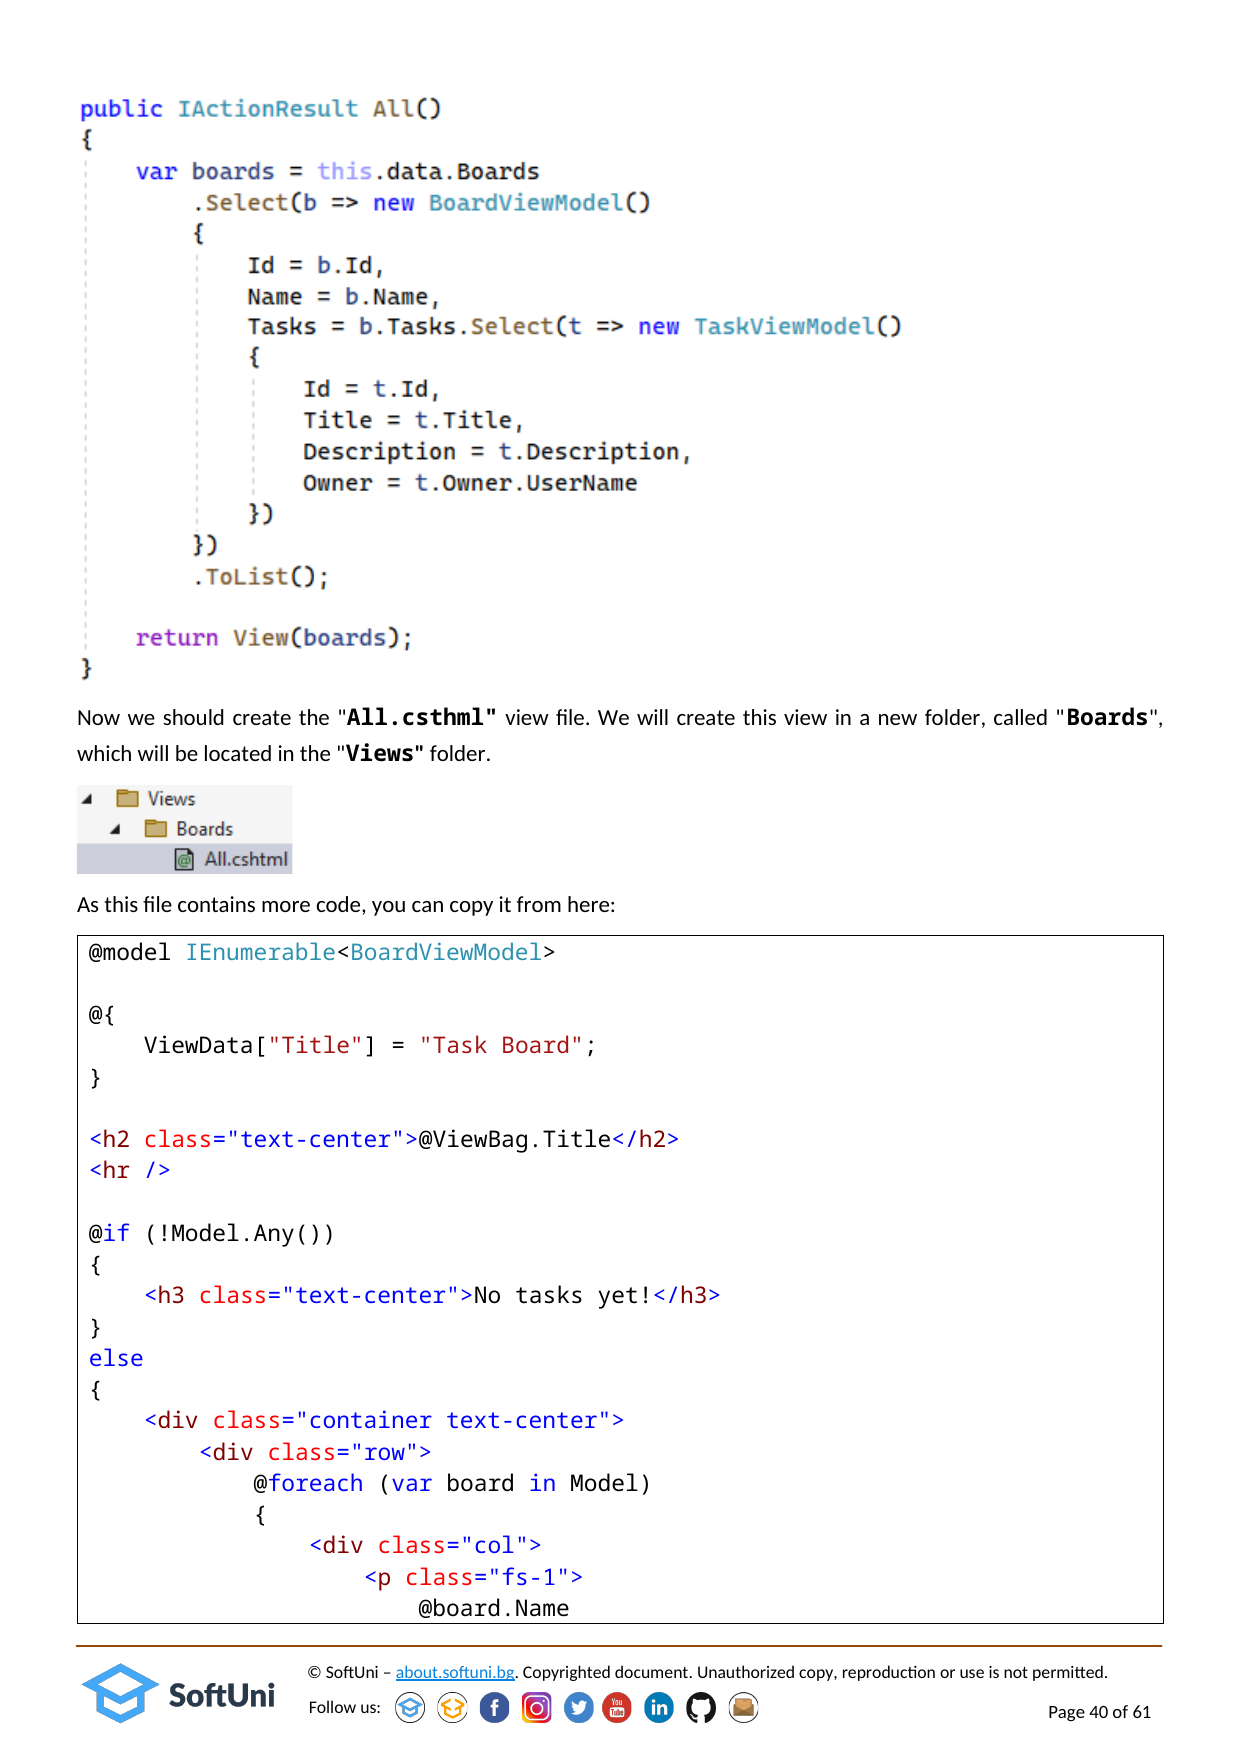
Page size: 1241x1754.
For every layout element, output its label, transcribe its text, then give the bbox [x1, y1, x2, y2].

text Now we should create the "All.csthml" view file. We will create this view in a new folder, called "Boards", which will be located in the "Views" folder. [77, 701, 1163, 768]
picture [75, 1658, 281, 1729]
picture [76, 95, 905, 685]
picture [644, 1692, 653, 1701]
picture [665, 1714, 674, 1723]
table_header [78, 936, 1163, 1623]
picture [437, 1692, 468, 1723]
picture [564, 1692, 594, 1723]
picture [728, 1692, 759, 1723]
picture [686, 1692, 716, 1723]
picture [395, 1692, 425, 1723]
picture [479, 1692, 510, 1723]
picture [665, 1692, 674, 1701]
picture [602, 1692, 632, 1723]
picture [658, 1705, 667, 1714]
picture [522, 1692, 552, 1723]
picture [76, 785, 293, 874]
picture [644, 1714, 653, 1723]
text As this file contains more code, you can copy it from here: [77, 890, 1163, 918]
